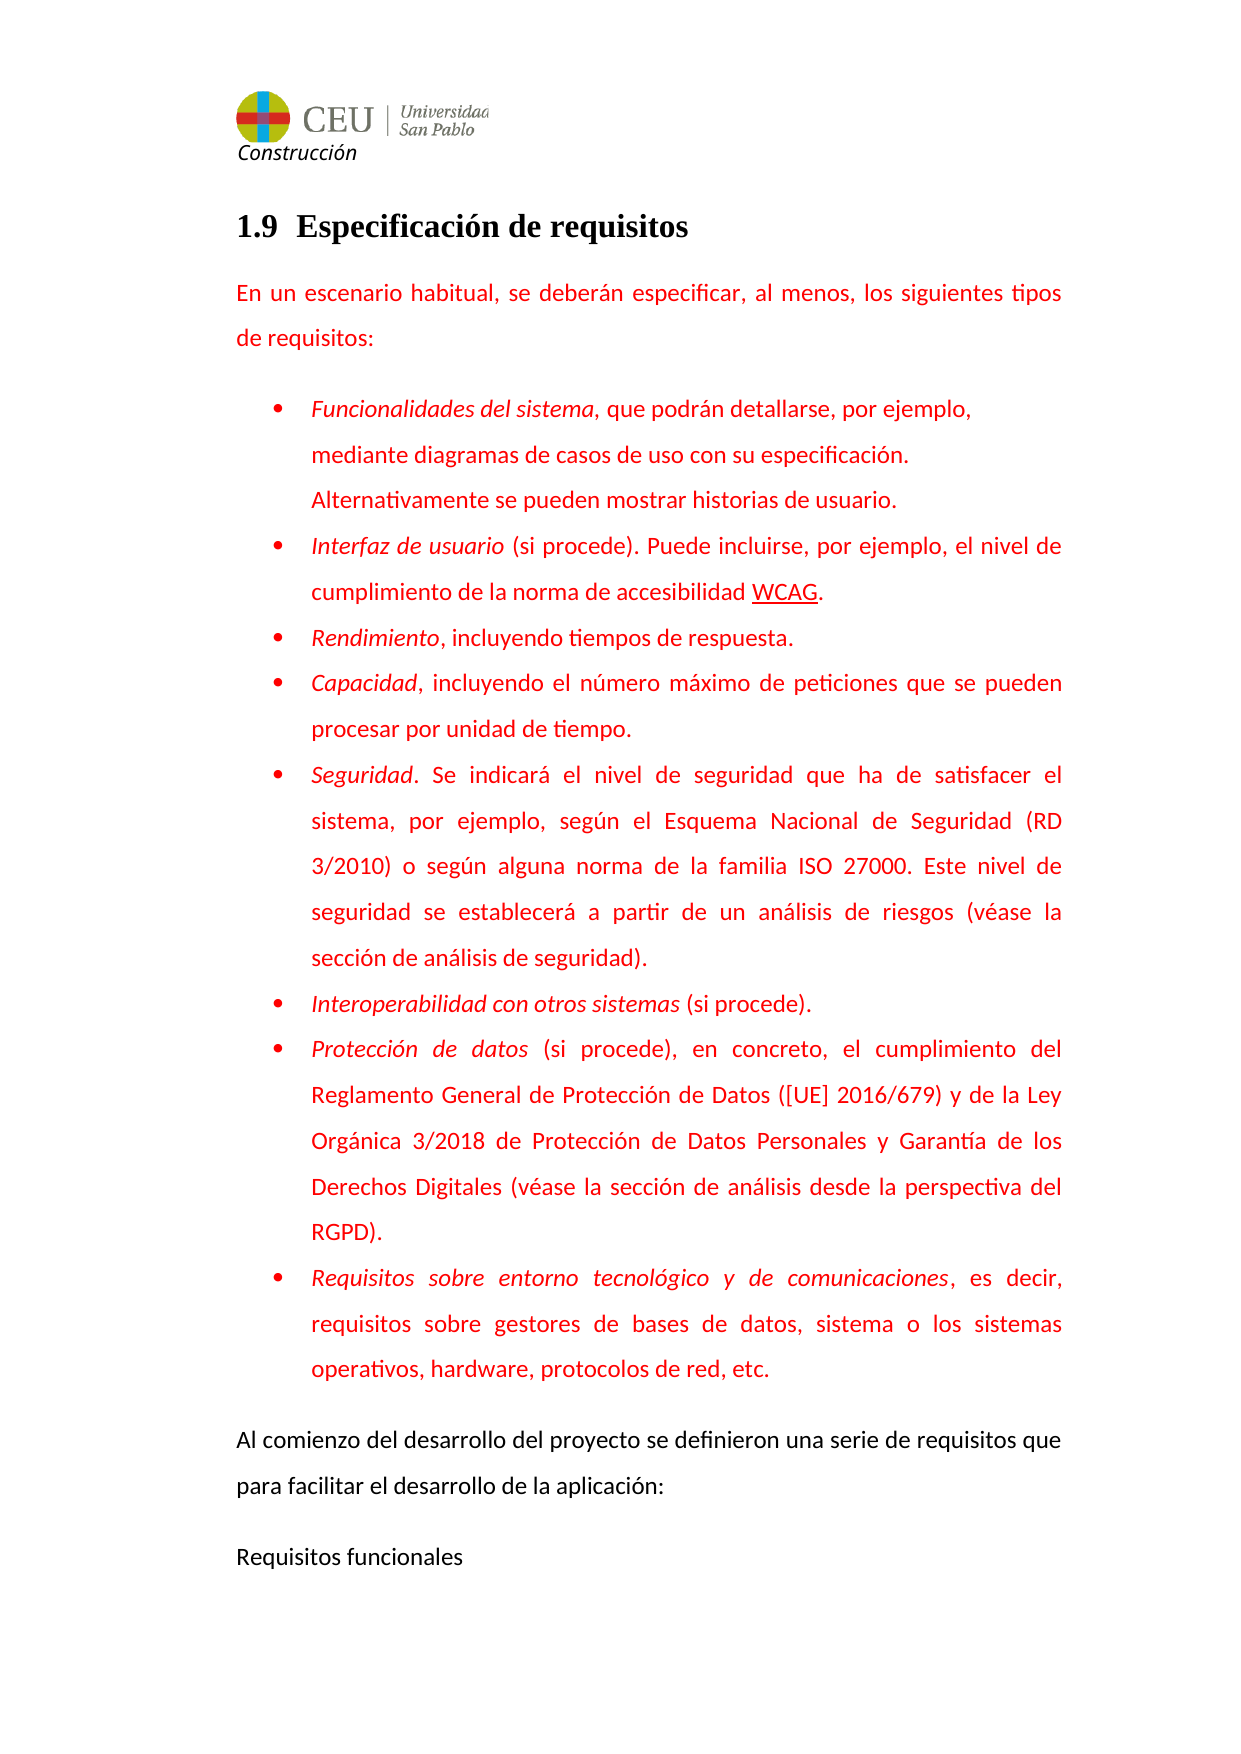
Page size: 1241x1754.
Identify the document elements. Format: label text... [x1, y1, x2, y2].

list Requisitos sobre entorno tecnológico y de comunicaciones, es decir, requisitos sobre gestores de bases de datos, sistema o los sistemas operativos, hardware, protocolos de red, etc. [274, 1262, 1063, 1384]
text Al comienzo del desarrollo del proyecto se definieron una serie de requisitos que para facilitar el desarrollo de la aplicación: [236, 1424, 1063, 1501]
text Requisitos funcionales [236, 1541, 1063, 1571]
list Interfaz de usuario (si procede). Puede incluirse, por ejemplo, el nivel de cumplimiento de la norma de accesibilidad WCAG. [274, 530, 1063, 607]
list Capacidad, incluyendo el número máximo de peticiones que se pueden procesar por unidad de tiempo. [274, 668, 1063, 744]
list Rendimiento, incluyendo tiempos de respuesta. [274, 622, 1063, 652]
list Protección de datos (si procede), en concreto, el cumplimiento del Reglamento General de Protección de Datos ([UE] 2016/679) y de la Ley Orgánica 3/2018 de Protección de Datos Personales y Garantía de los Derechos Digitales (véase la sección de análisis desde la perspectiva del RGPD). [274, 1033, 1063, 1247]
list Funcionalidades del sistema, que podrán detallarse, por ejemplo, mediante diagramas de casos de uso con su especificación. Alternativamente se pueden mostrar historias de usuario. [274, 393, 1063, 515]
text En un escenario habitual, se deberán especificar, al menos, los siguientes tipos de requisitos: [236, 277, 1063, 353]
list Seguridad. Se indicará el nivel de seguridad que ha de satisfacer el sistema, por ejemplo, según el Esquema Nacional de Seguridad (RD 3/2010) o según alguna norma de la familia ISO 27000. Este nivel de seguridad se establecerá a partir de un análisis de riesgos (véase la sección de análisis de seguridad). [274, 759, 1063, 972]
picture [235, 89, 489, 143]
subtitle Especificación de requisitos [236, 207, 1063, 245]
list Interoperabilidad con otros sistemas (si procede). [274, 988, 1063, 1018]
